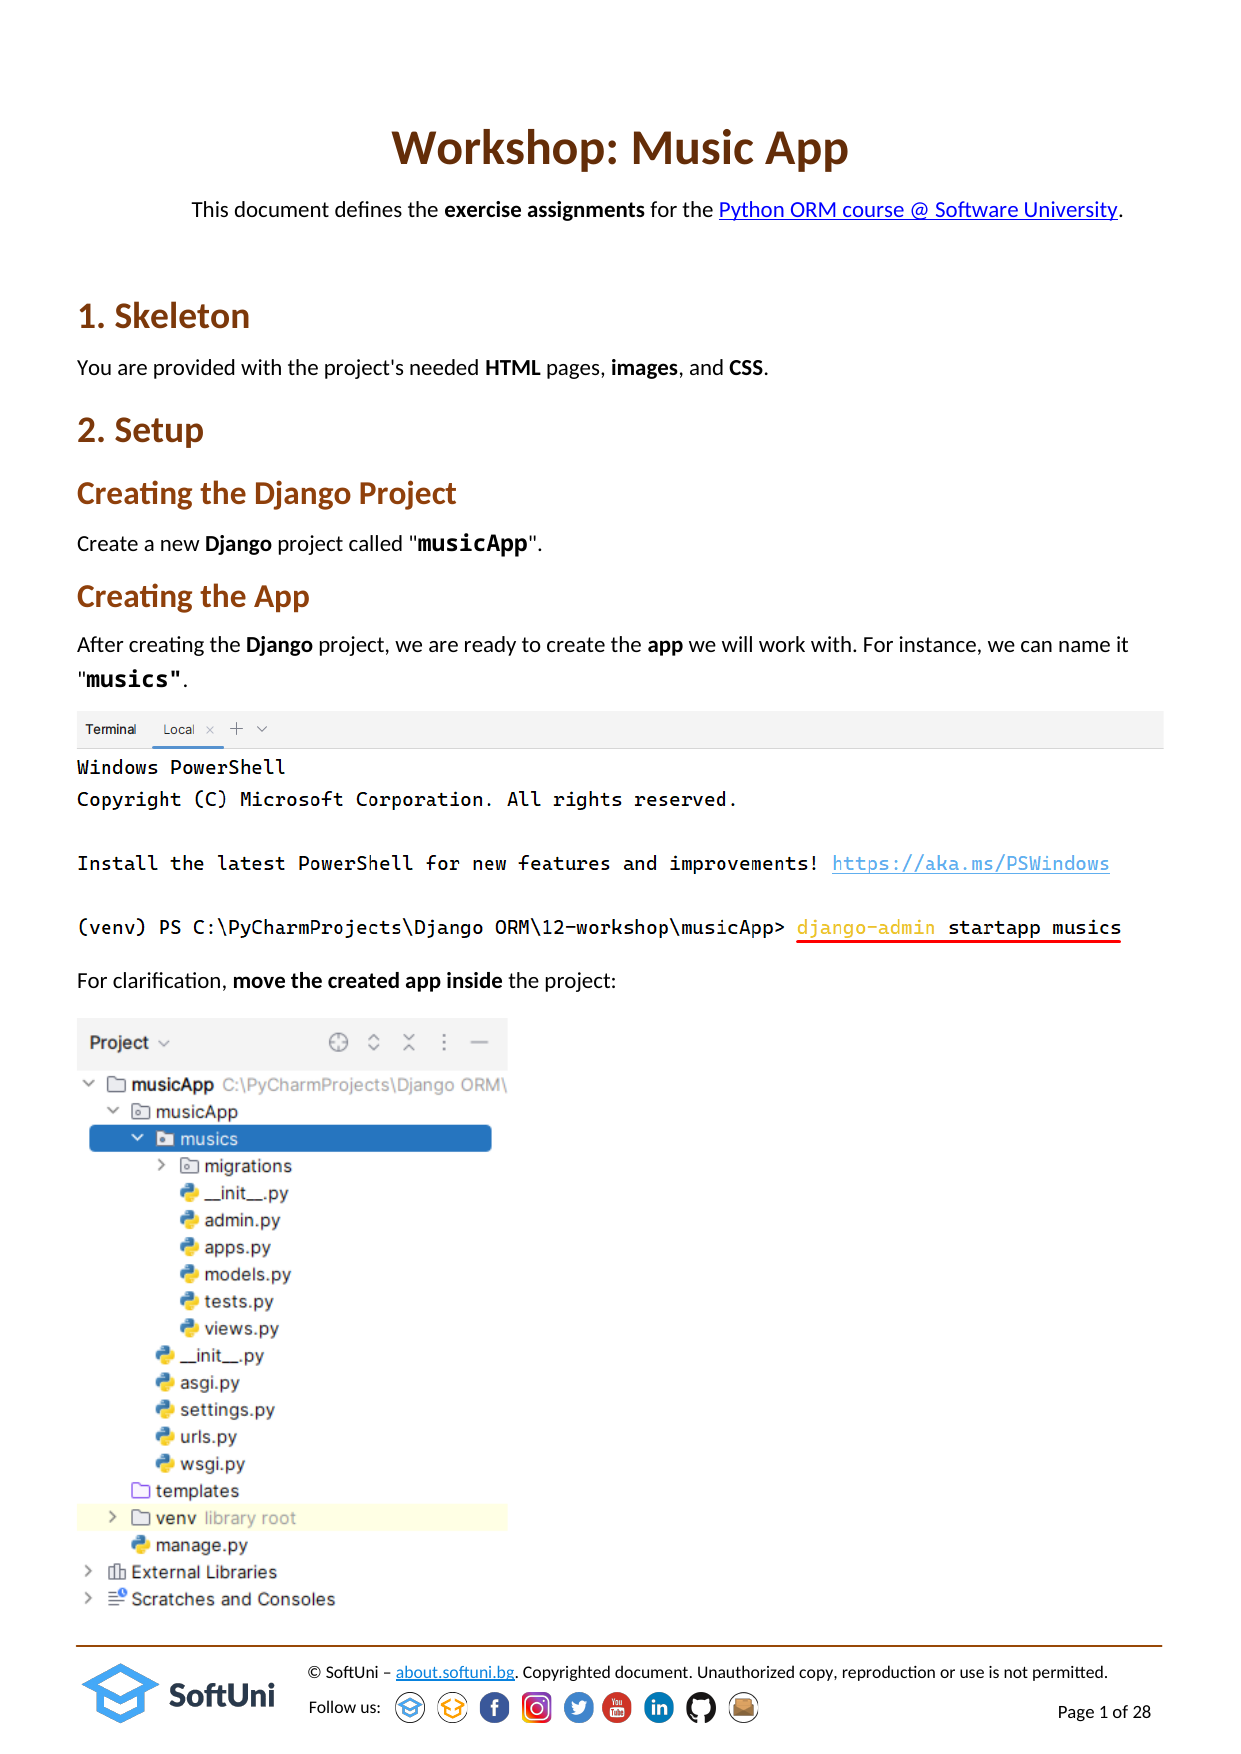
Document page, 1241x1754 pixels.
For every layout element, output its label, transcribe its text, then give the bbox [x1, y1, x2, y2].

text This document defines the exercise assignments for the Python ORM course @ Software University. [77, 195, 1163, 223]
subtitle Workshop: Music App [77, 116, 1163, 177]
subtitle Setup [77, 406, 1163, 452]
text After creating the Django project, we are ready to create the app we will work with. For instance, we can name it "musics". [77, 630, 1163, 694]
picture [728, 1692, 759, 1723]
picture [75, 1658, 281, 1729]
picture [437, 1692, 468, 1723]
picture [479, 1692, 510, 1723]
picture [76, 711, 1164, 950]
picture [522, 1692, 552, 1723]
picture [564, 1692, 594, 1723]
picture [665, 1714, 674, 1723]
subtitle Creating the Django Project [77, 472, 1163, 512]
subtitle Skeleton [77, 292, 1163, 338]
picture [665, 1692, 674, 1701]
picture [644, 1692, 653, 1701]
picture [686, 1692, 716, 1723]
picture [395, 1692, 425, 1723]
picture [602, 1692, 632, 1723]
picture [658, 1705, 667, 1714]
picture [76, 1018, 508, 1615]
text For clarification, move the created app inside the project: [77, 966, 1163, 994]
text You are provided with the project's needed HTML pages, images, and CSS. [77, 353, 1163, 381]
text Create a new Django project called "musicApp". [77, 527, 1163, 558]
subtitle Creating the App [77, 575, 1163, 616]
picture [644, 1714, 653, 1723]
